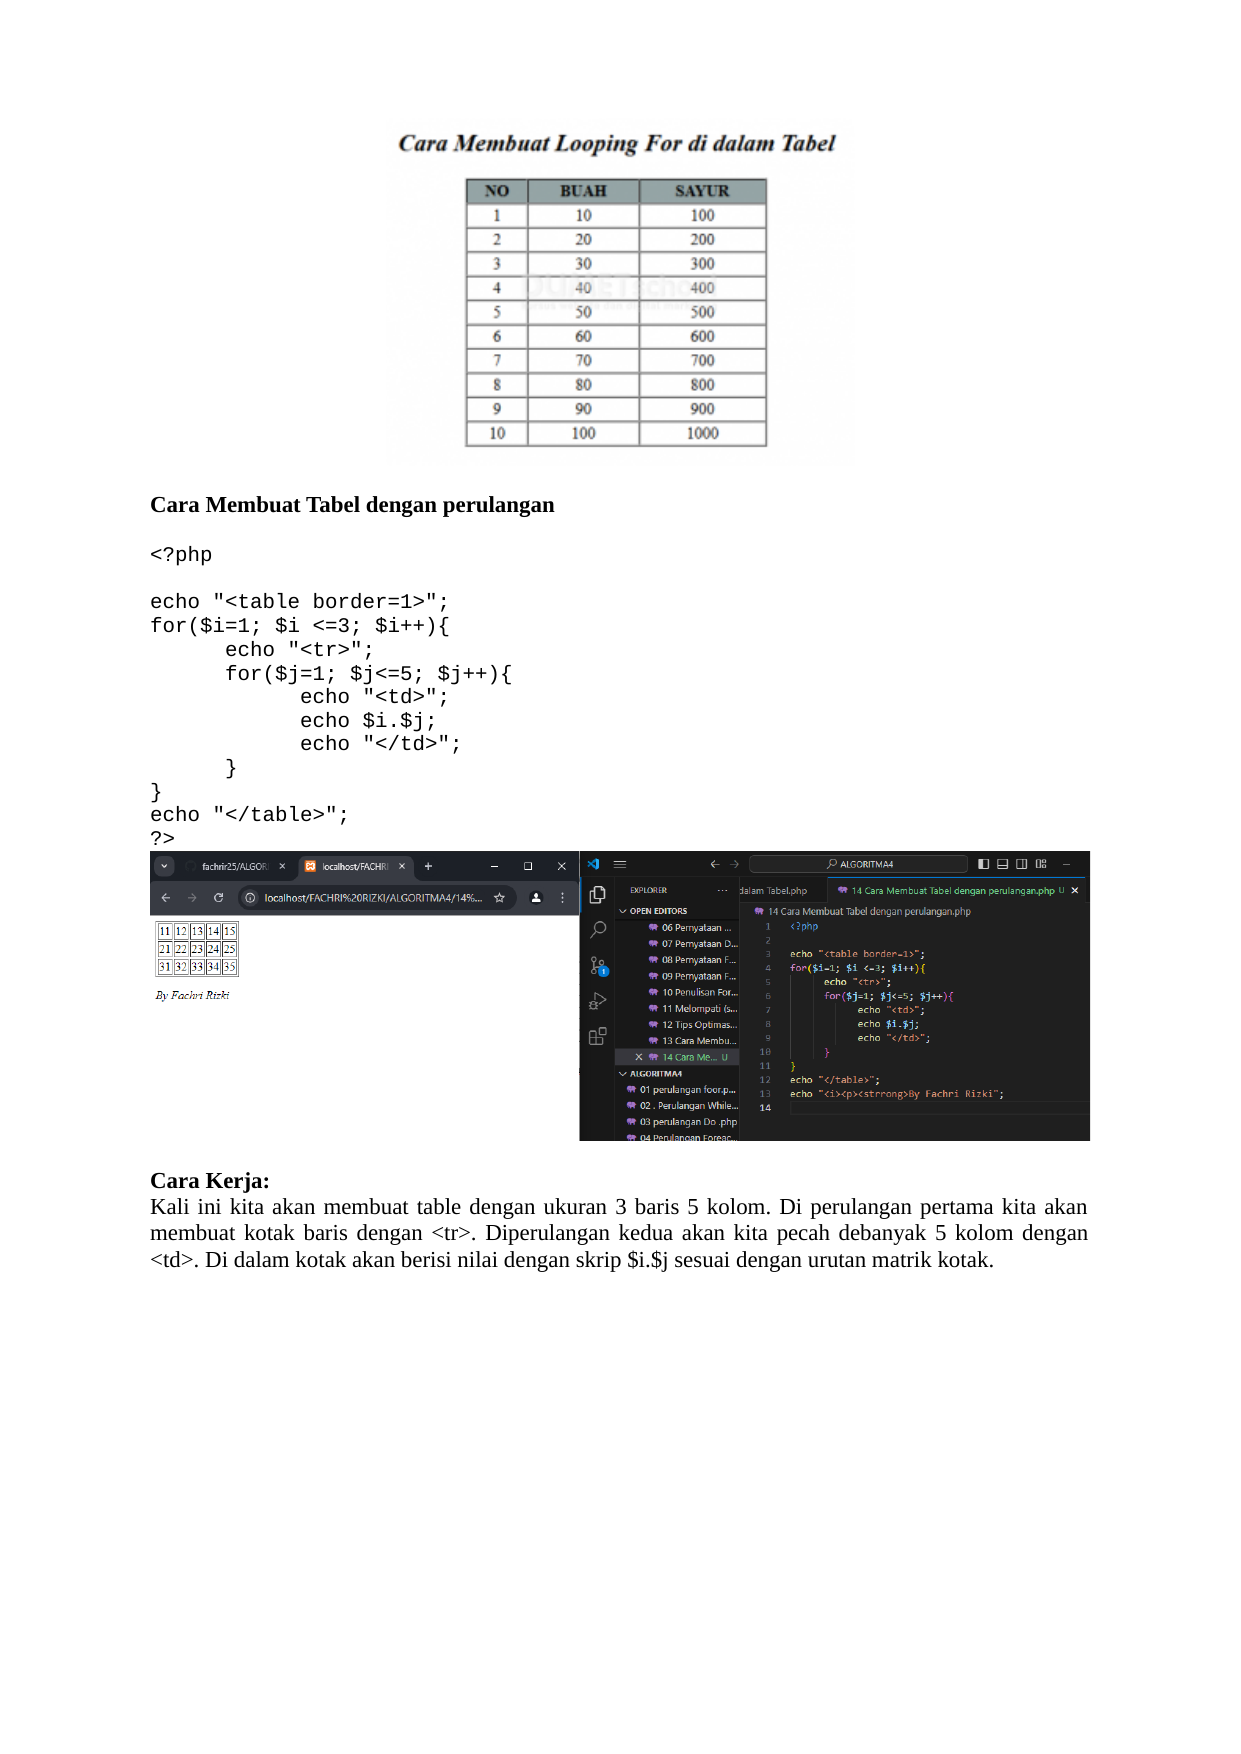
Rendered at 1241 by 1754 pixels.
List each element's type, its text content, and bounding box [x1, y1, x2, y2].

picture [385, 118, 855, 466]
picture [150, 851, 1091, 1141]
text echo "</table>"; [150, 804, 1090, 828]
text Cara Kerja: [150, 1167, 1090, 1193]
text Kali ini kita akan membuat table dengan ukuran 3 baris 5 kolom. Di perulangan pertama kita akan membuat kotak baris dengan <tr>. Diperulangan kedua akan kita pecah debanyak 5 kolom dengan <td>. Di dalam kotak akan berisi nilai dengan skrip $i.$j sesuai dengan urutan matrik kotak. [150, 1193, 1090, 1272]
text <?php [150, 544, 1090, 568]
text ?> [150, 828, 1090, 851]
text echo "<table border=1>"; [150, 592, 1090, 615]
text for($j=1; $j<=5; $j++){ [150, 662, 1090, 686]
text echo "<td>"; [150, 686, 1090, 710]
text echo "<tr>"; [150, 639, 1090, 662]
subtitle Cara Membuat Tabel dengan perulangan [150, 492, 1090, 518]
text } [150, 781, 1090, 804]
text echo $i.$j; [150, 710, 1090, 733]
text echo "</td>"; [150, 733, 1090, 757]
text for($i=1; $i <=3; $i++){ [150, 615, 1090, 639]
text } [150, 757, 1090, 781]
